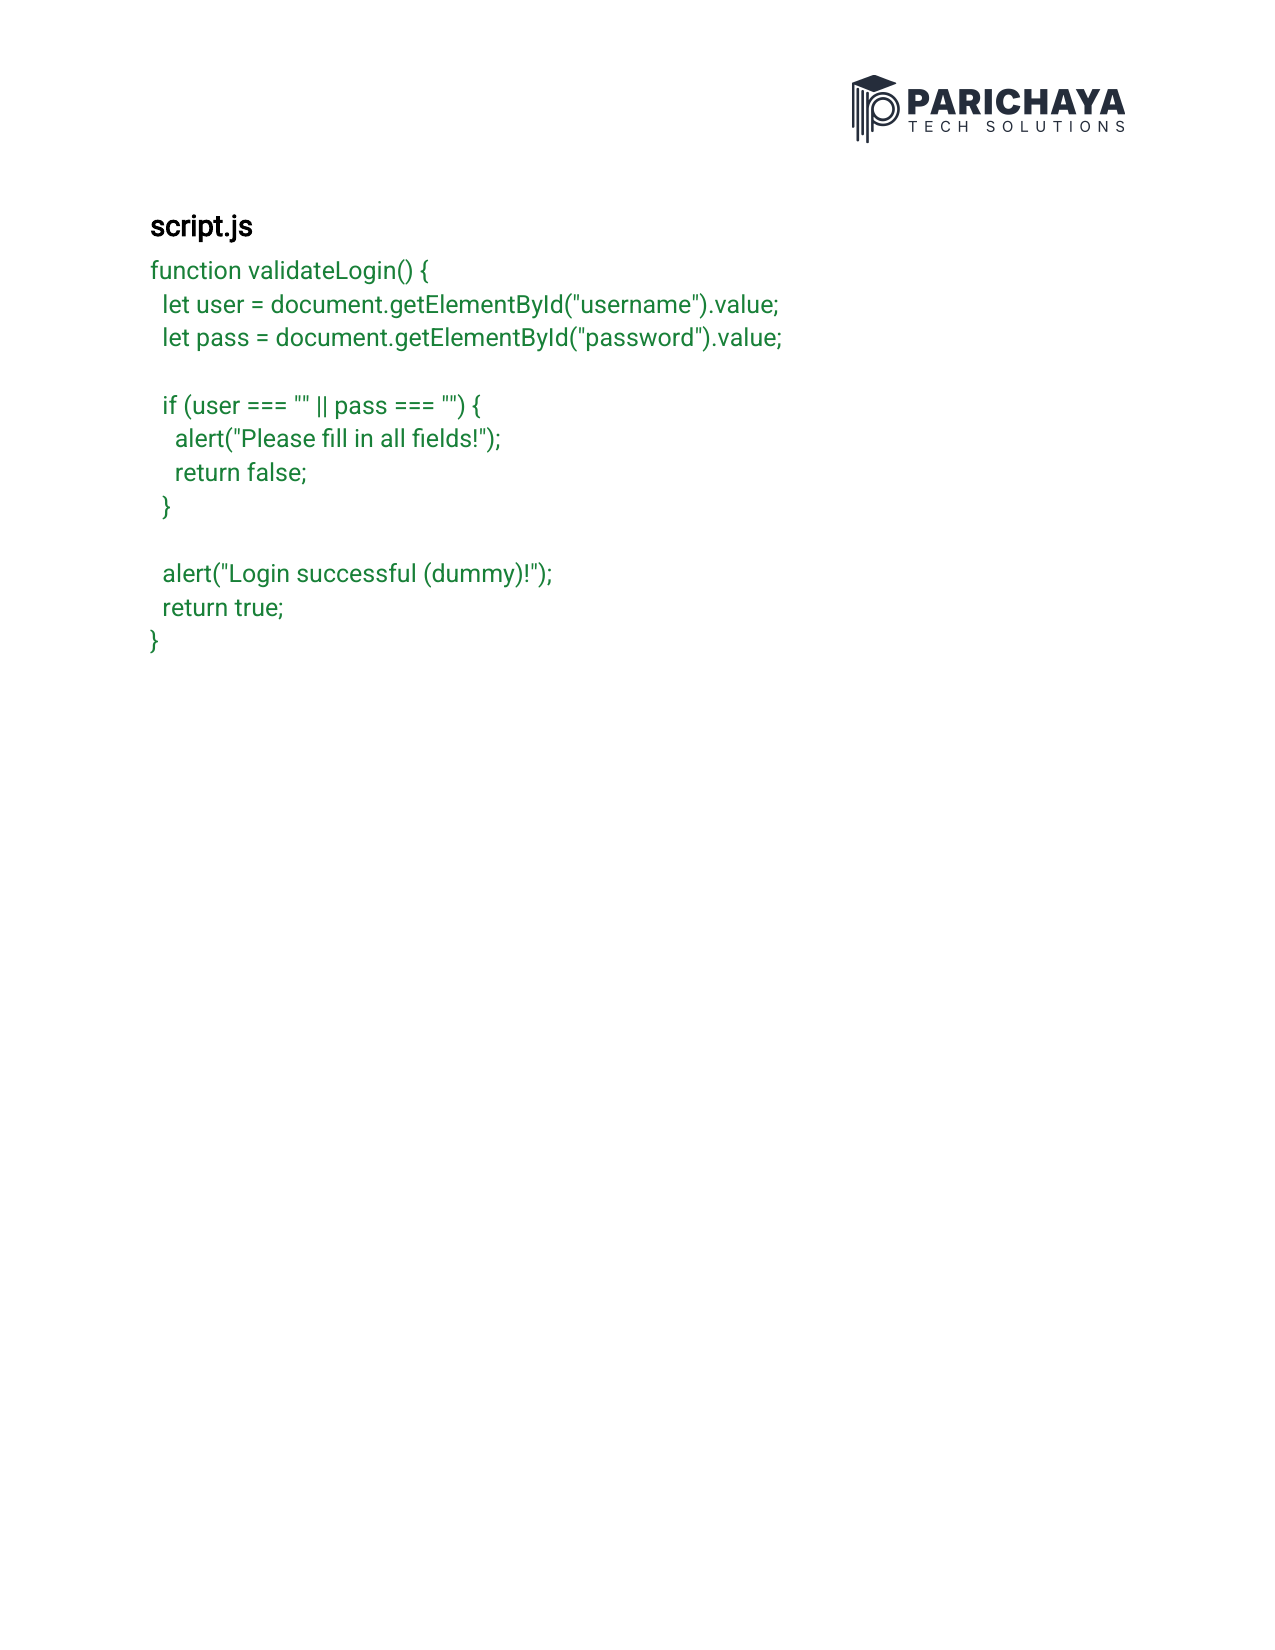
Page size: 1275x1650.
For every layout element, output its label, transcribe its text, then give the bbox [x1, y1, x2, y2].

text alert("Please fill in all fields!"); [150, 424, 1125, 454]
text function validateLogin() { [150, 256, 1125, 286]
text let user = document.getElementById("username").value; [150, 290, 1125, 319]
text alert("Login successful (dummy)!"); [150, 559, 1125, 588]
text } [150, 626, 1125, 656]
text script.js [150, 209, 1125, 243]
text let pass = document.getElementById("password").value; [150, 324, 1125, 353]
text return true; [150, 593, 1125, 622]
picture [851, 75, 1125, 144]
text } [150, 492, 1125, 521]
text return false; [150, 458, 1125, 487]
text if (user === "" || pass === "") { [150, 391, 1125, 420]
